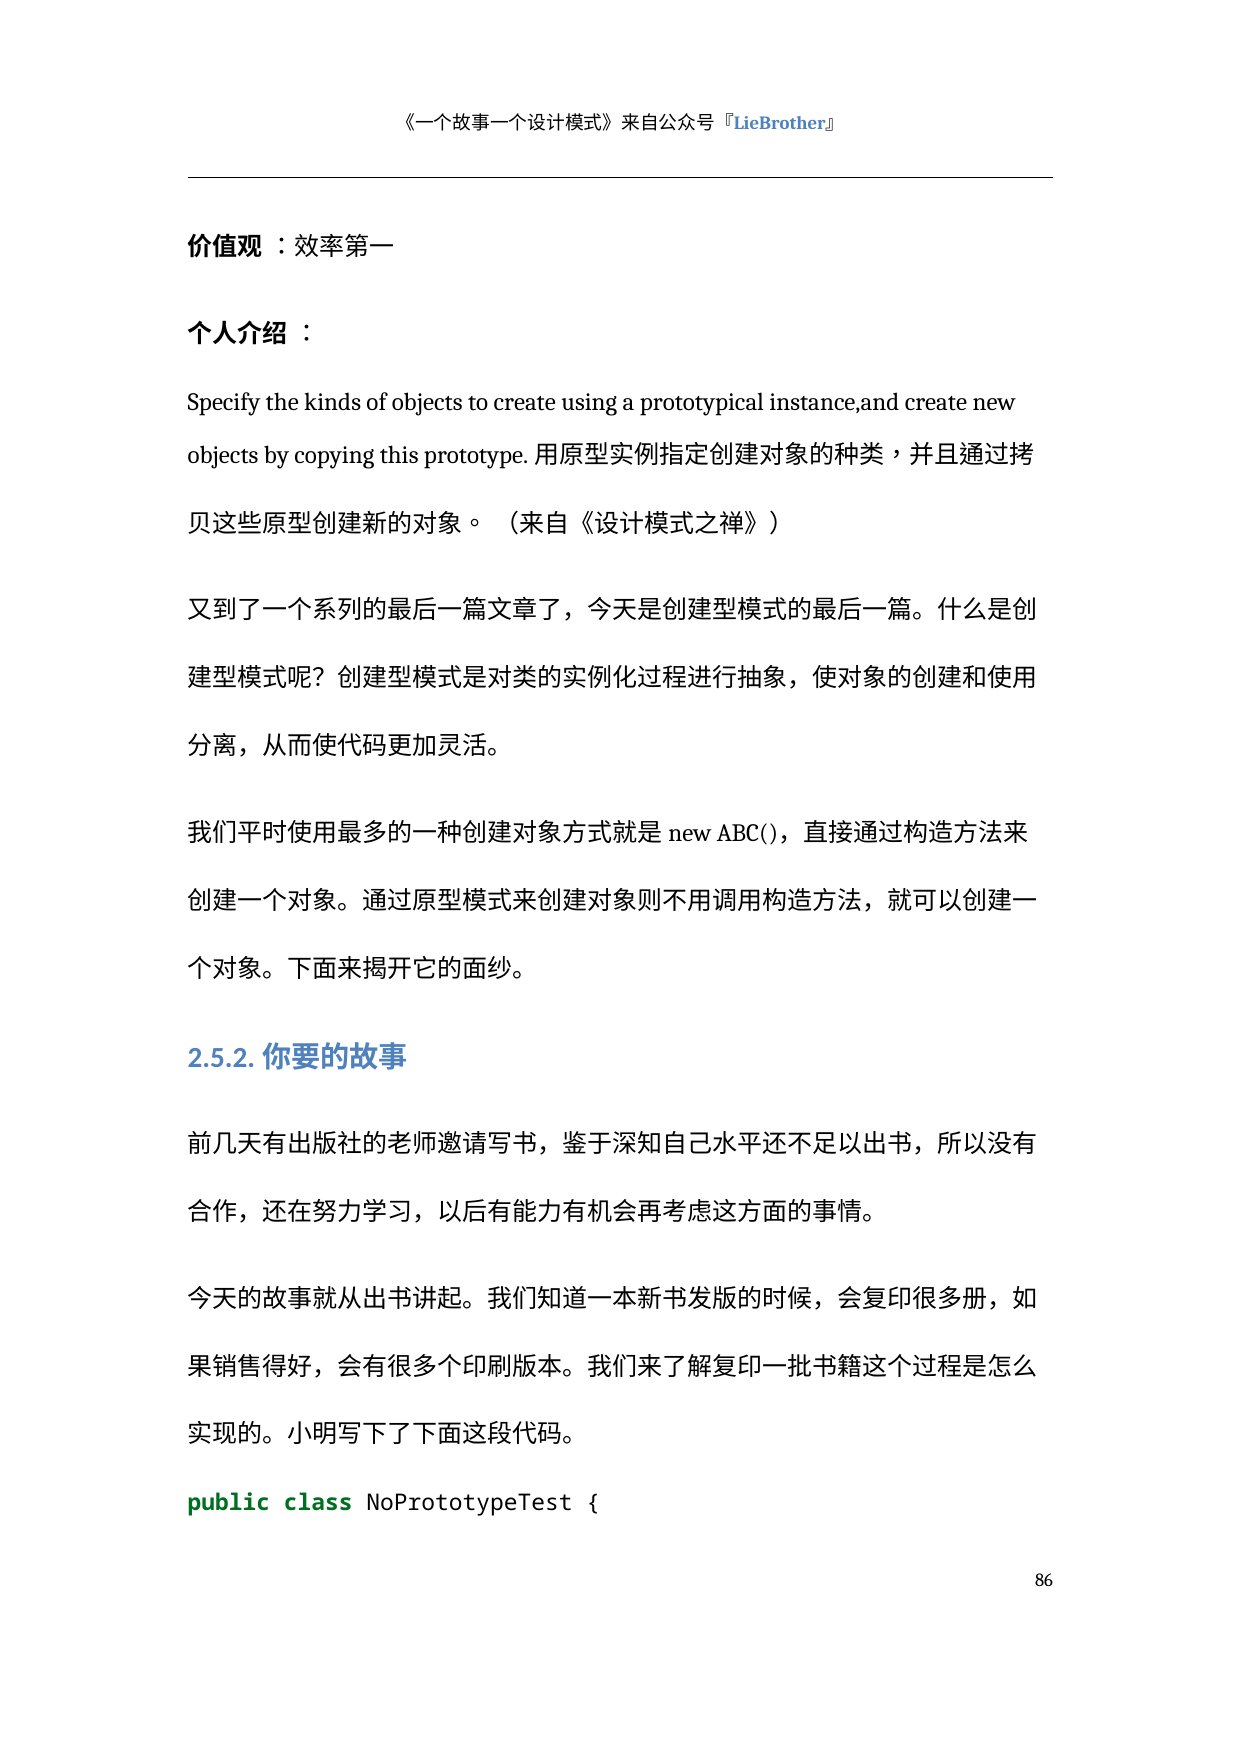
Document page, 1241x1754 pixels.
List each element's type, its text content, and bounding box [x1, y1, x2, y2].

text 个人介绍 ： [187, 299, 1053, 367]
text 又到了一个系列的最后一篇文章了，今天是创建型模式的最后一篇。什么是创建型模式呢？创建型模式是对类的实例化过程进行抽象，使对象的创建和使用分离，从而使代码更加灵活。 [187, 574, 1053, 778]
text 价值观 ：效率第一 [187, 212, 1053, 280]
text 今天的故事就从出书讲起。我们知道一本新书发版的时候，会复印很多册，如果销售得好，会有很多个印刷版本。我们来了解复印一批书籍这个过程是怎么实现的。小明写下了下面这段代码。 [187, 1262, 1053, 1466]
text 我们平时使用最多的一种创建对象方式就是 new ABC()，直接通过构造方法来创建一个对象。通过原型模式来创建对象则不用调用构造方法，就可以创建一个对象。下面来揭开它的面纱。 [187, 796, 1053, 1000]
subtitle 2.5.2. 你要的故事 [187, 1021, 1053, 1089]
text Specify the kinds of objects to create using a prototypical instance,and create new objects by copying this prototype. 用原型实例指定创建对象的种类，并且通过拷贝这些原型创建新的对象。 （来自《设计模式之禅》） [187, 385, 1053, 555]
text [187, 1485, 1053, 1519]
text 前几天有出版社的老师邀请写书，鉴于深知自己水平还不足以出书，所以没有合作，还在努力学习，以后有能力有机会再考虑这方面的事情。 [187, 1108, 1053, 1243]
